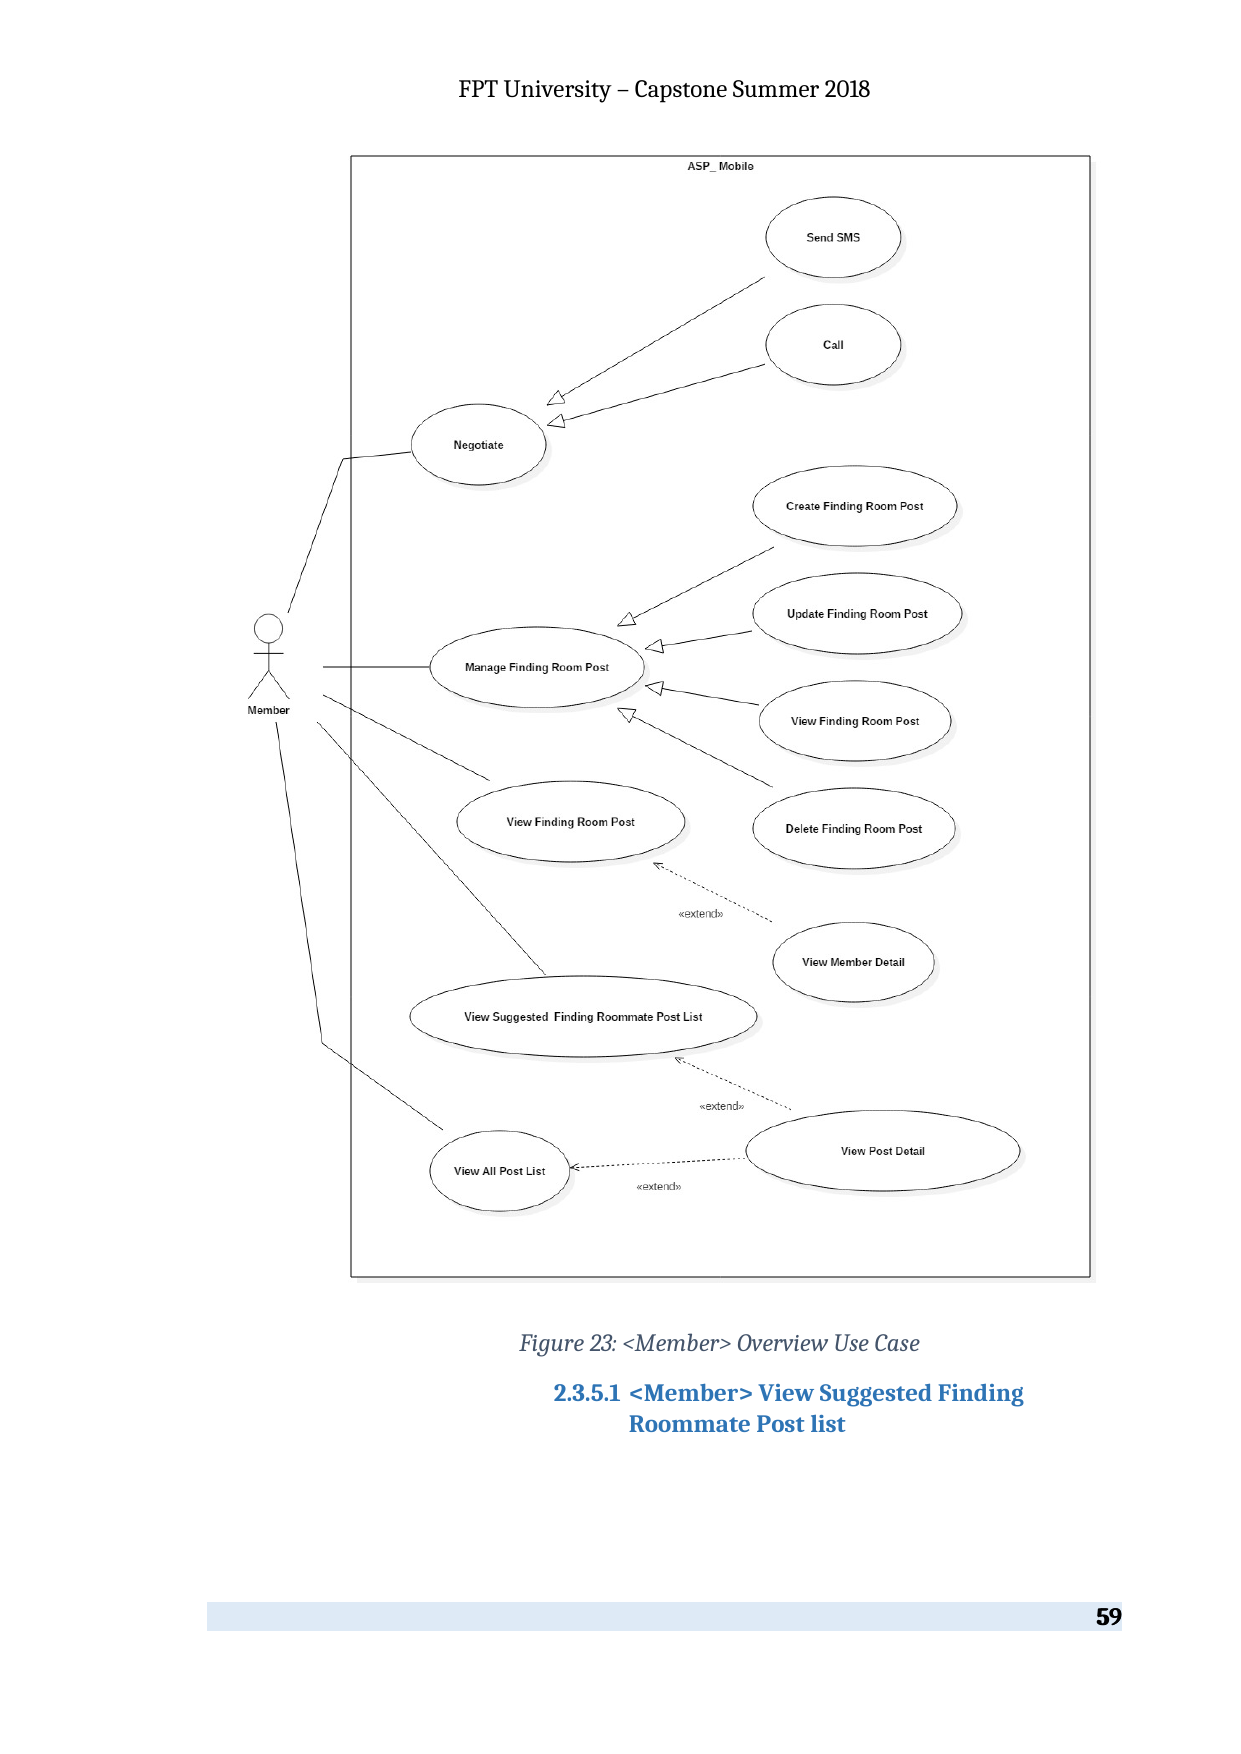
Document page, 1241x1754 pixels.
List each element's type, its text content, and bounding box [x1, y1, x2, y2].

text Figure 23: <Member> Overview Use Case [319, 1329, 1122, 1358]
picture [206, 147, 1123, 1310]
subtitle <Member> View Suggested Finding Roommate Post list [554, 1378, 1122, 1438]
